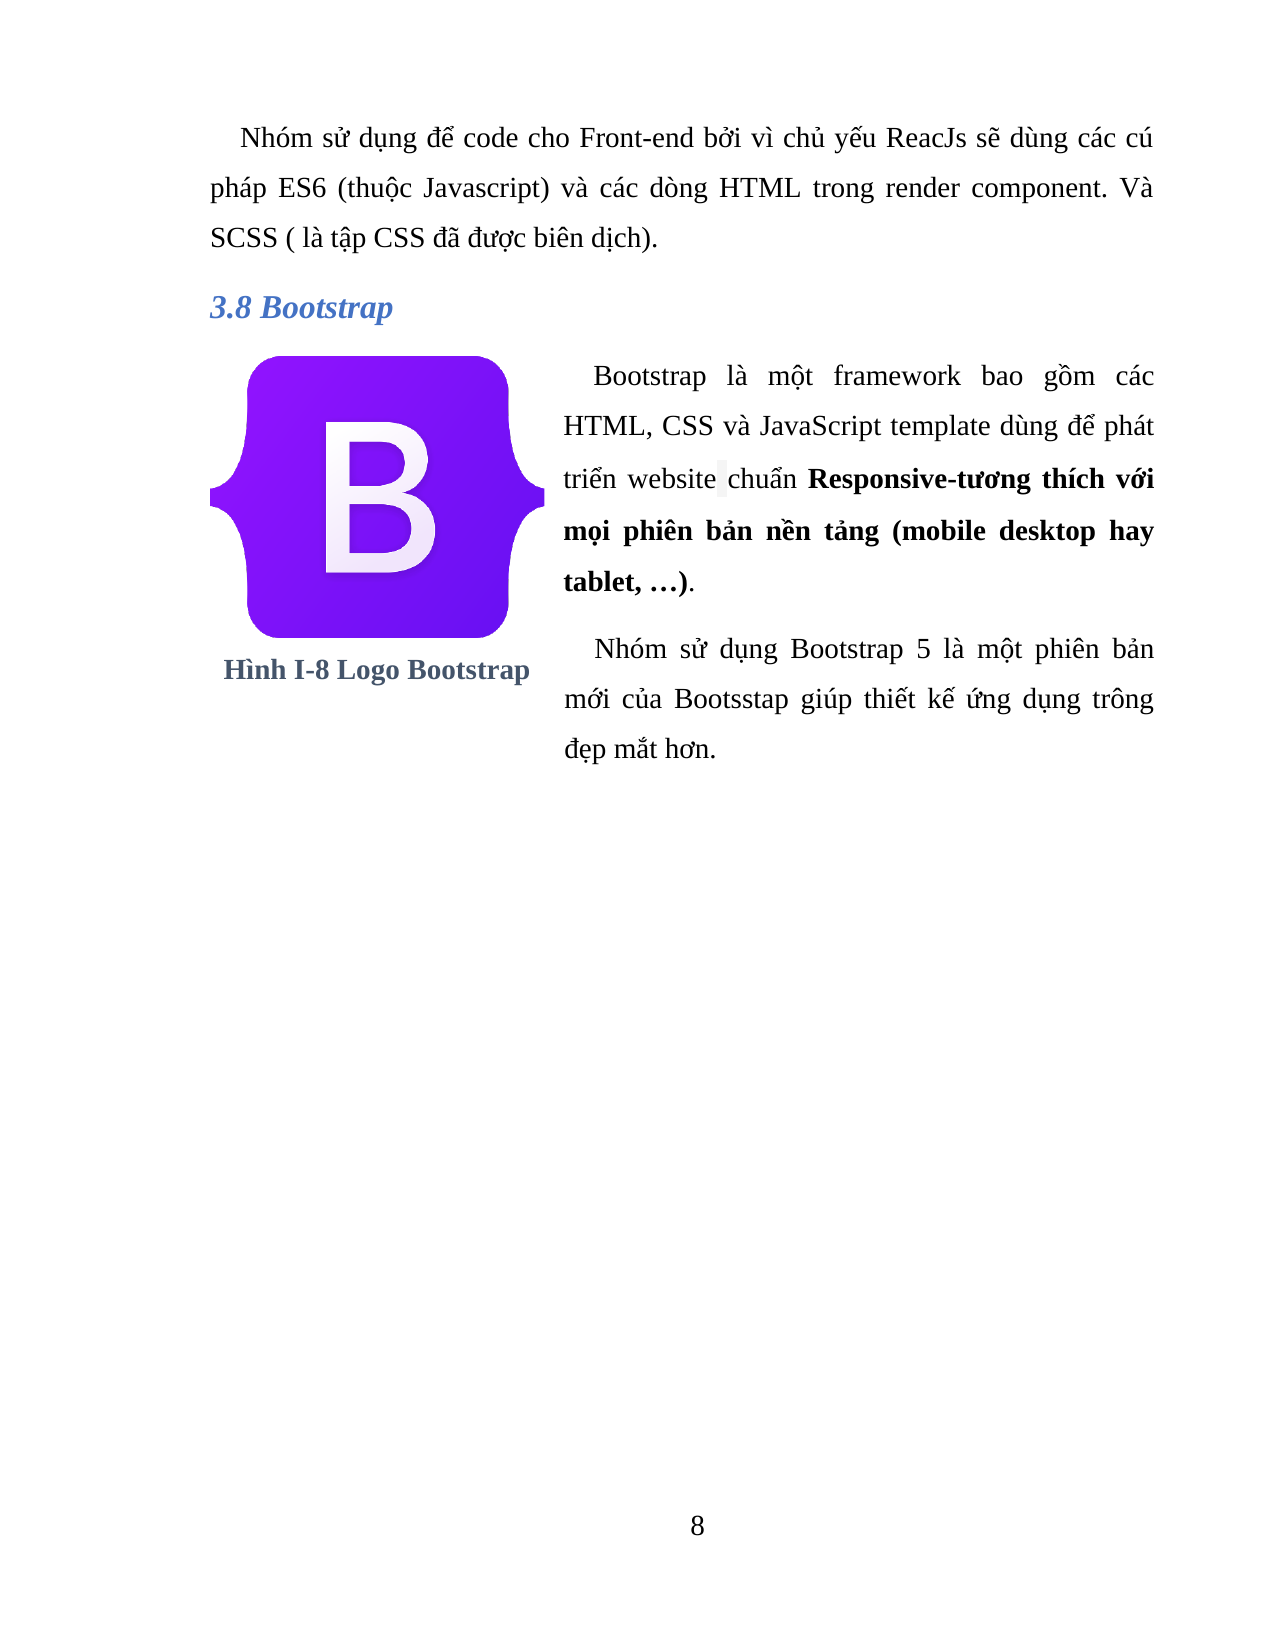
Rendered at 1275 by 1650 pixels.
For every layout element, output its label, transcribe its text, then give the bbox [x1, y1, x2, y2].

text Nhóm sử dụng để code cho Front-end bởi vì chủ yếu ReacJs sẽ dùng các cú pháp ES6 (thuộc Javascript) và các dòng HTML trong render component. Và SCSS ( là tập CSS đã được biên dịch). [210, 120, 1155, 254]
subtitle Bootstrap [210, 288, 1155, 326]
text Bootstrap là một framework bao gồm các HTML, CSS và JavaScript template dùng để phát triển website chuẩn Responsive-tương thích với mọi phiên bản nền tảng (mobile desktop hay tablet, …). [545, 358, 1155, 597]
text Nhóm sử dụng Bootstrap 5 là một phiên bản mới của Bootsstap giúp thiết kế ứng dụng trông đẹp mắt hơn. [210, 631, 1155, 765]
picture [210, 356, 545, 638]
